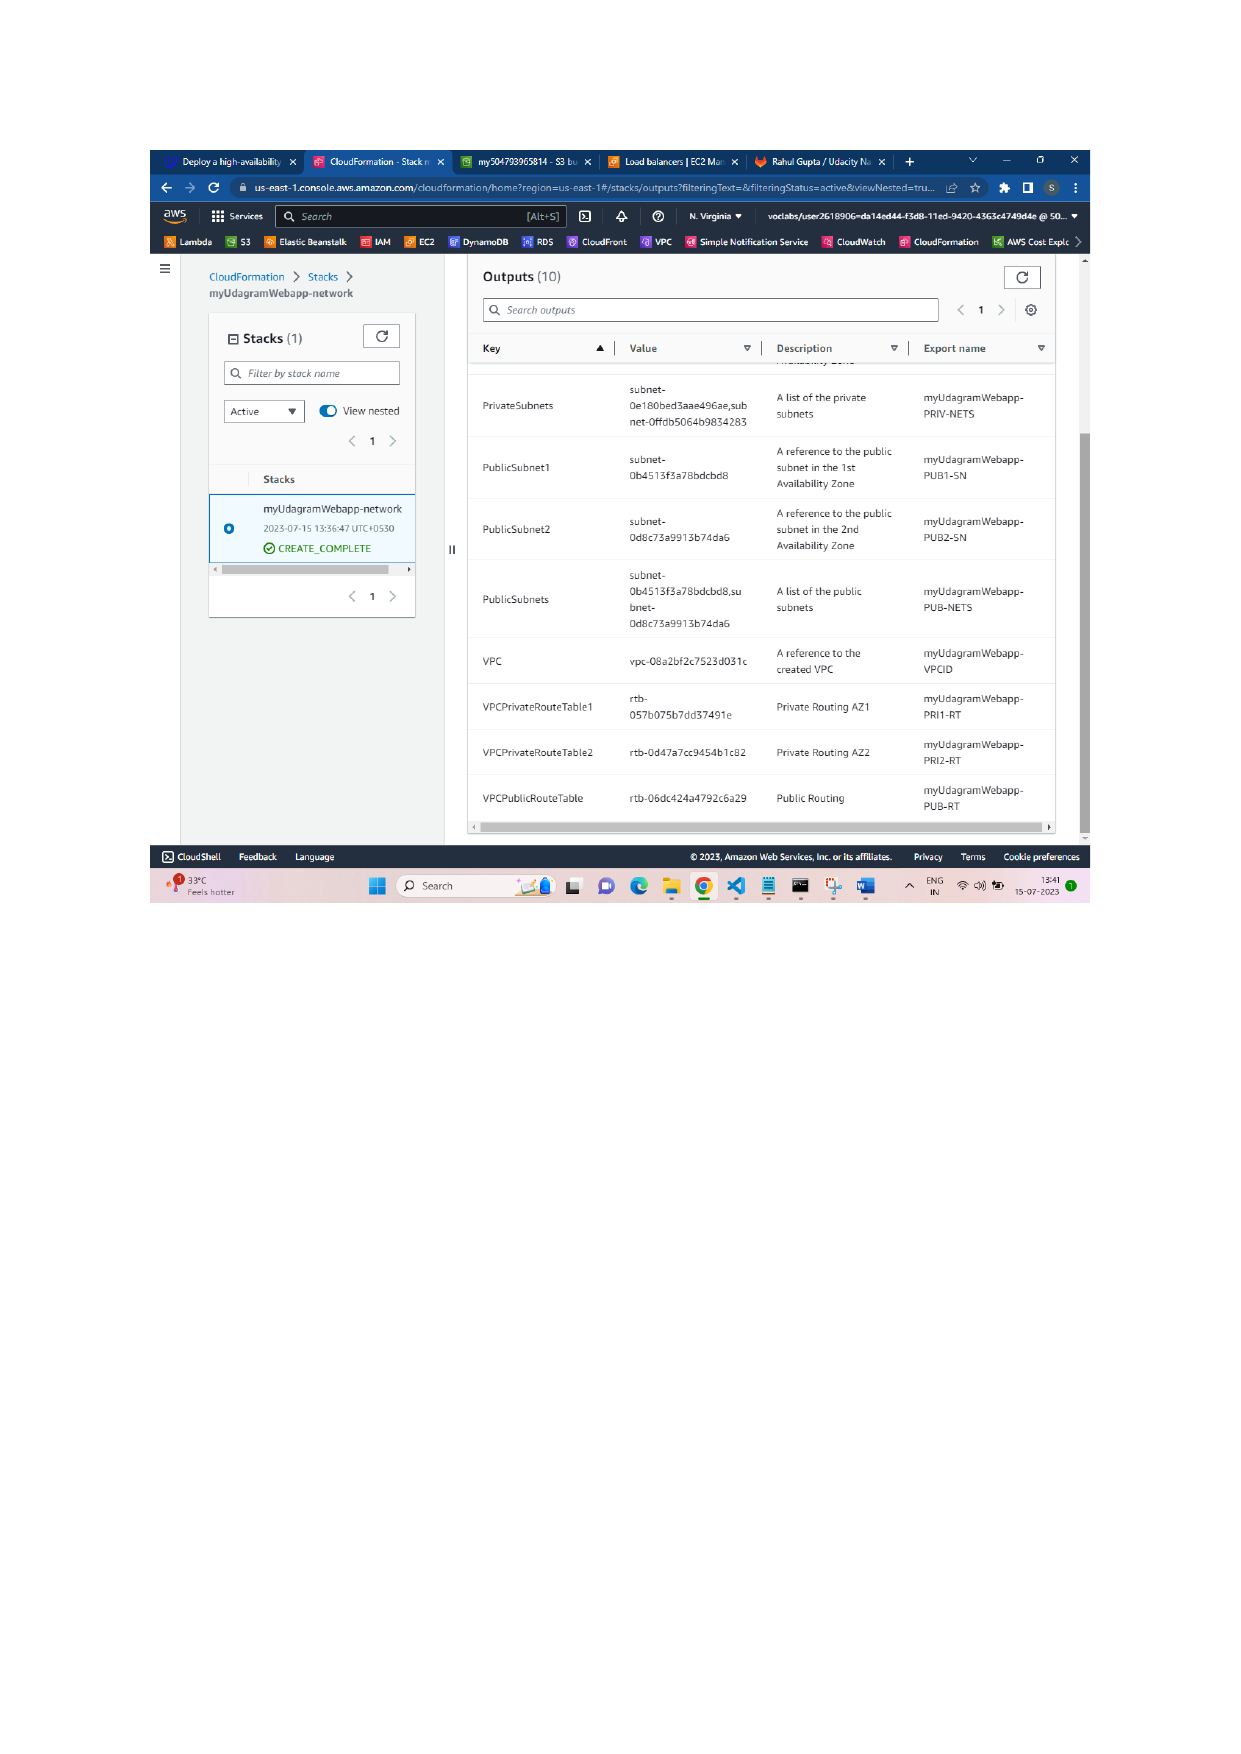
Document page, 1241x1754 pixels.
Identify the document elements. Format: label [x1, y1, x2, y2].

picture [150, 150, 1091, 903]
